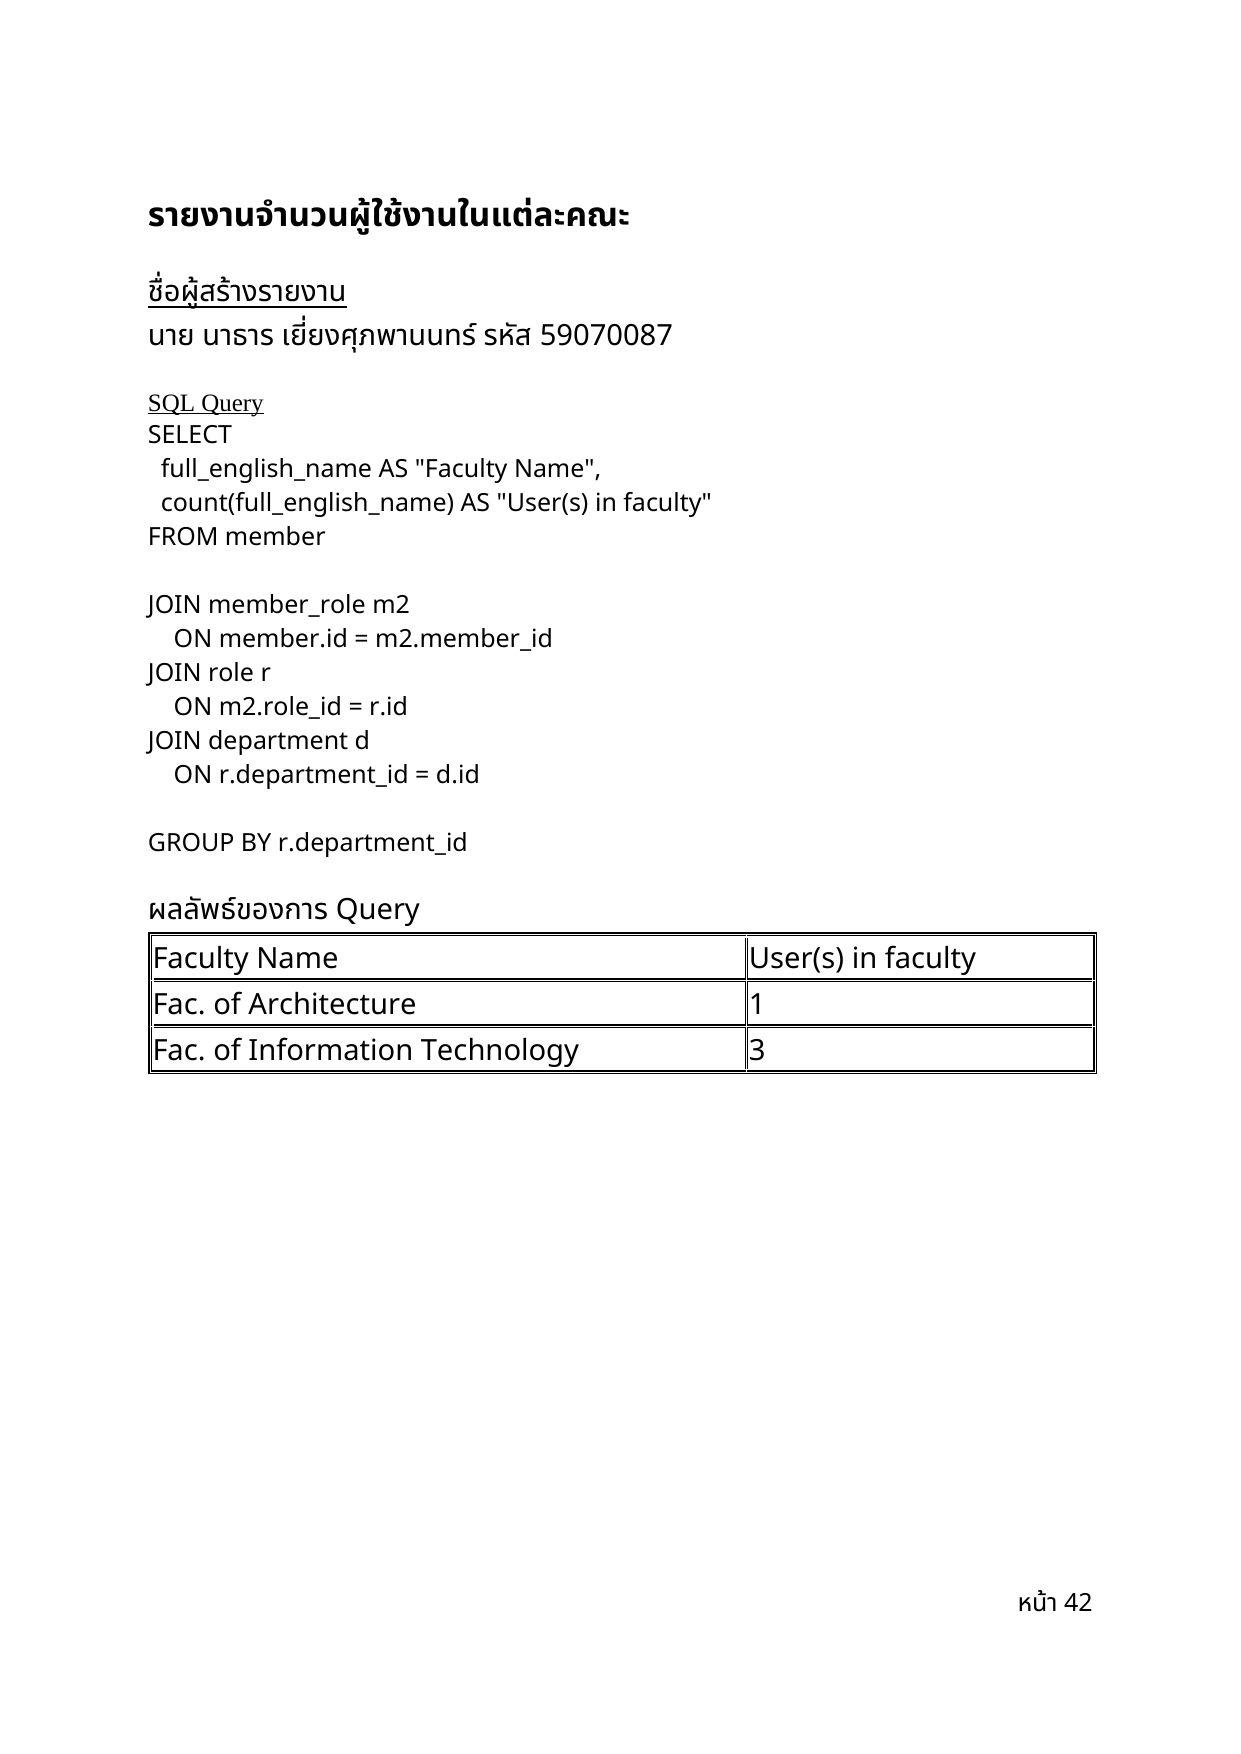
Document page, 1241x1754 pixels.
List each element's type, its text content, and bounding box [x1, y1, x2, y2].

subtitle รายงานจำนวนผู้ใช้งานในแต่ละคณะ [148, 191, 1092, 242]
text SQL Query [148, 388, 1092, 416]
text ผลลัพธ์ของการ Query [148, 888, 1092, 932]
text ชื่อผู้สร้างรายงาน [148, 271, 1092, 314]
text SELECT full_english_name AS "Faculty Name", count(full_english_name) AS "User(s) in faculty" FROM member JOIN member_role m2 ON member.id = m2.member_id JOIN role r ON m2.role_id = r.id JOIN department d ON r.department_id = d.id GROUP BY r.department_id [148, 416, 1092, 859]
table_cell Fac. of Architecture [152, 978, 745, 1024]
table_header User(s) in faculty [746, 936, 1093, 978]
table_cell 1 [748, 978, 1094, 1024]
text นาย นาธาร เยี่ยงศุภพานนทร์ รหัส 59070087 [148, 314, 1092, 359]
table_header Faculty Name [152, 936, 746, 978]
table_cell 3 [746, 1024, 1094, 1070]
table_cell Fac. of Information Technology [152, 1024, 746, 1070]
